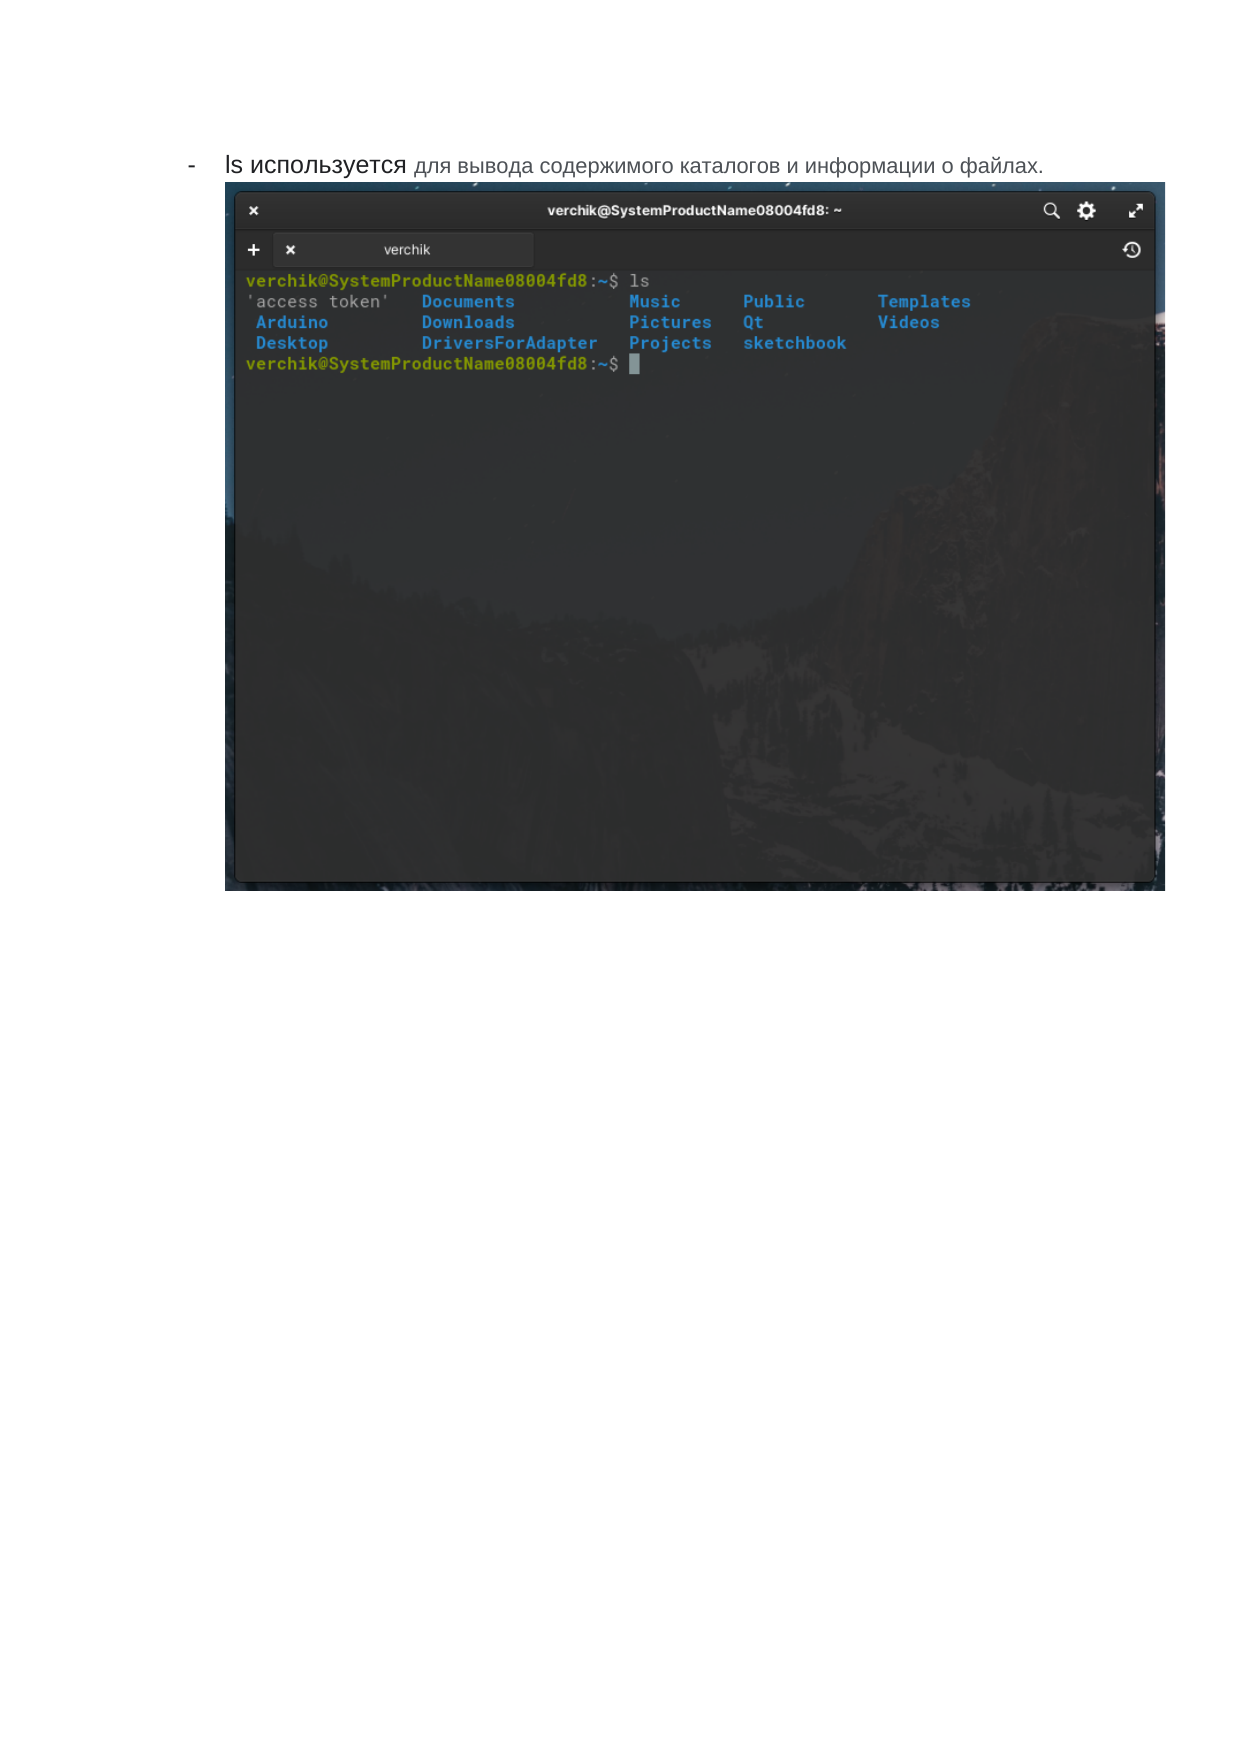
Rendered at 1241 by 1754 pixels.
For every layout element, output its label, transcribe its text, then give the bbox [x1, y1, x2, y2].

picture [225, 182, 1166, 891]
